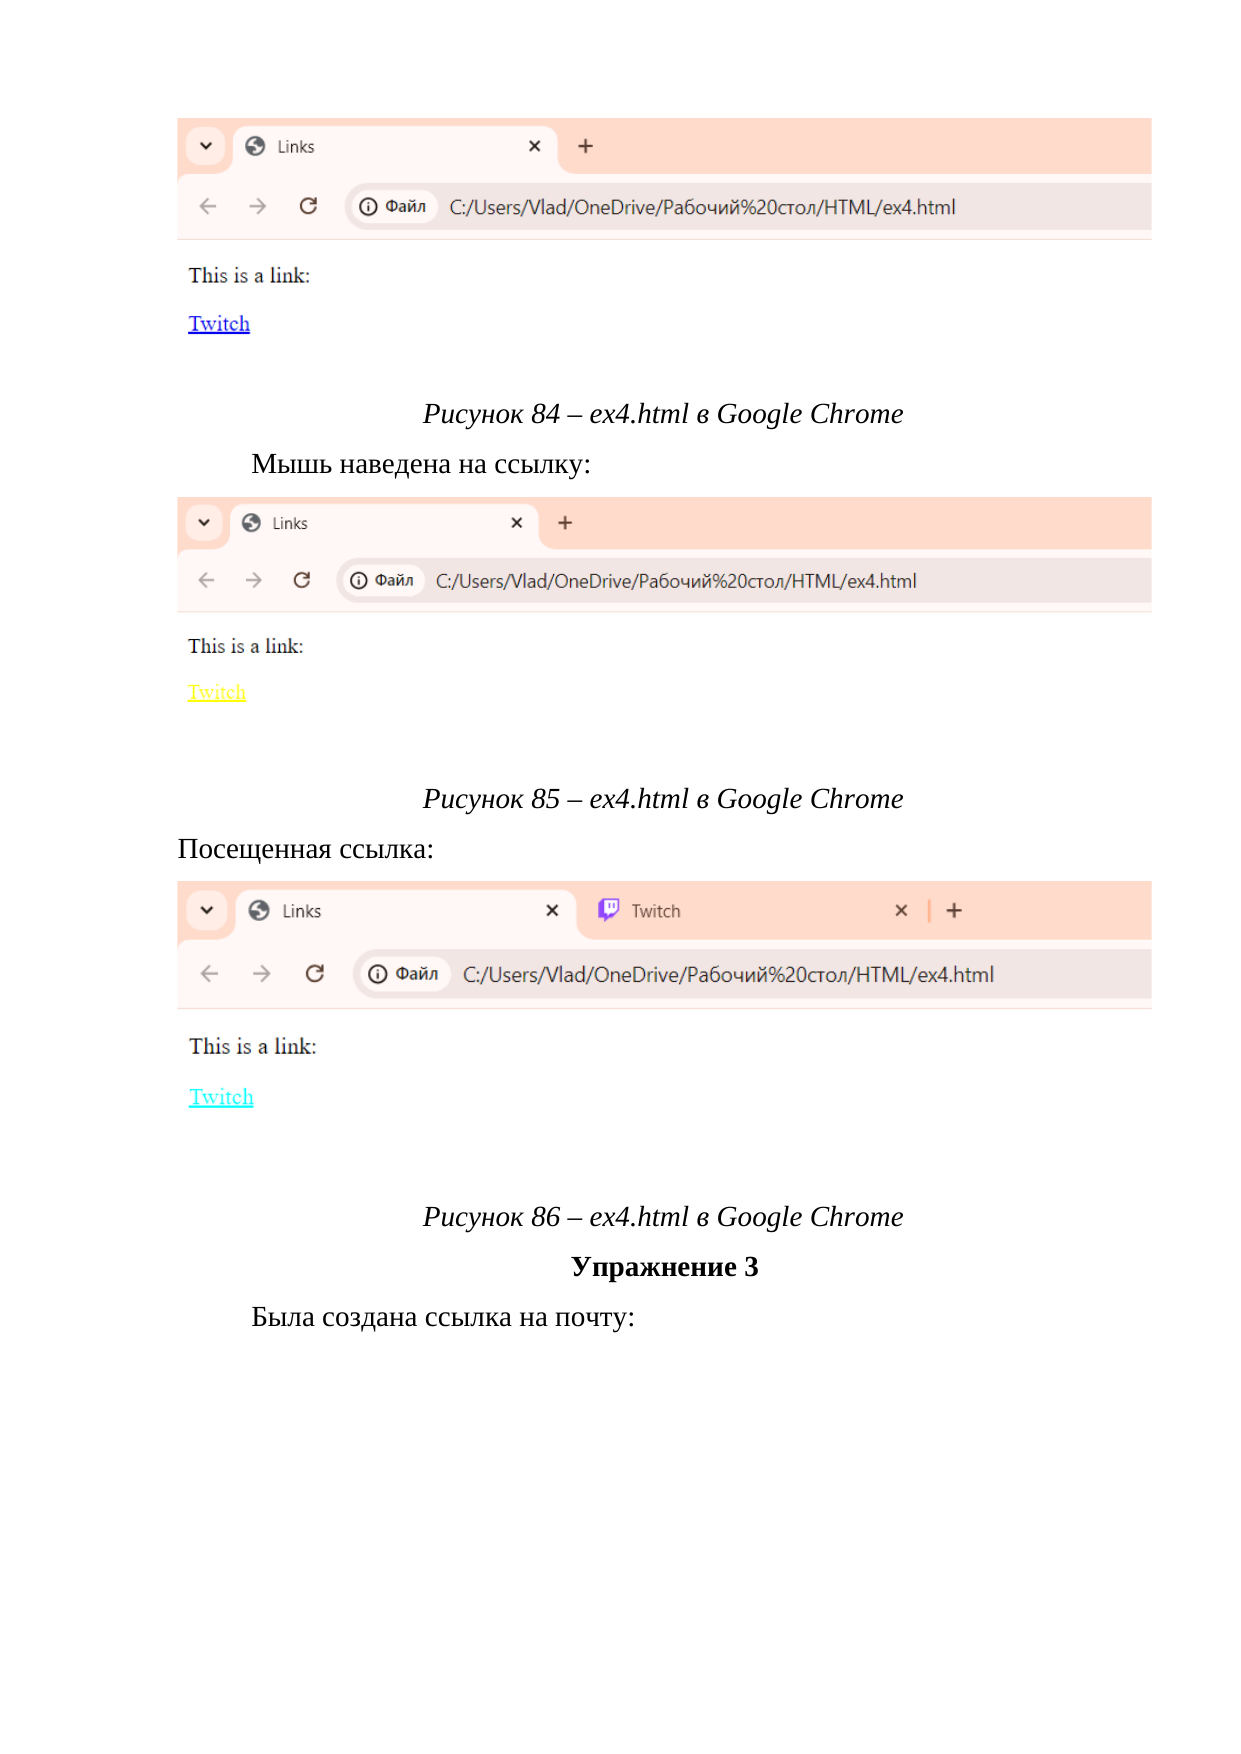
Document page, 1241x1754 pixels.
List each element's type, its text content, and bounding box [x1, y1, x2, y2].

text Рисунок 85 – ex4.html в Google Chrome [177, 781, 1152, 815]
text Была создана ссылка на почту: [177, 1299, 1152, 1333]
picture [177, 497, 1152, 765]
text Рисунок 86 – ex4.html в Google Chrome [177, 1199, 1152, 1232]
text Мышь наведена на ссылку: [177, 447, 1152, 480]
text Посещенная ссылка: [177, 832, 1152, 865]
picture [177, 881, 1152, 1182]
text Упражнение 3 [177, 1249, 1152, 1283]
picture [177, 118, 1152, 380]
text Рисунок 84 – ex4.html в Google Chrome [177, 396, 1152, 430]
